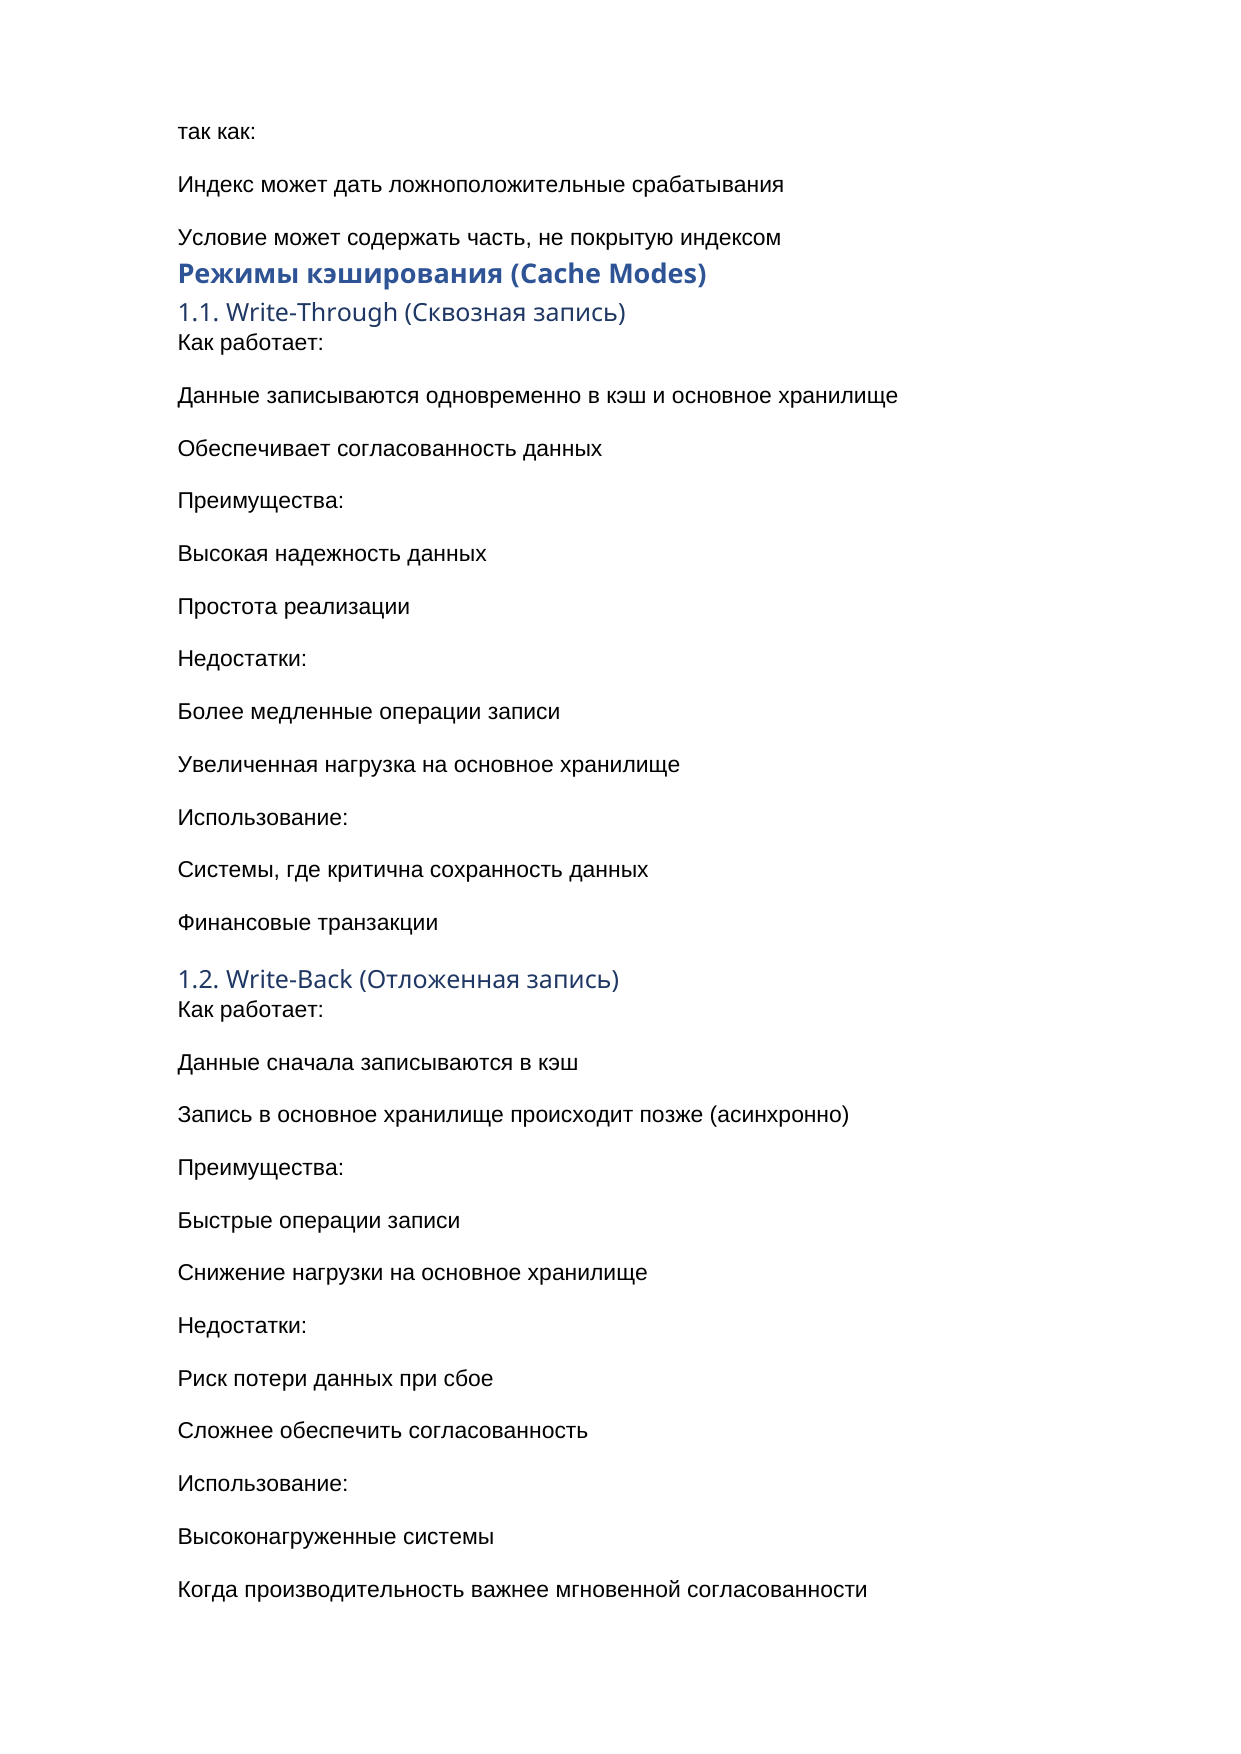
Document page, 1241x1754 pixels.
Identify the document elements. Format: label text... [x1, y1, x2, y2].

text Когда производительность важнее мгновенной согласованности [177, 1576, 1152, 1602]
text Системы, где критична сохранность данных [177, 856, 1152, 883]
text Использование: [177, 1470, 1152, 1496]
text Быстрые операции записи [177, 1207, 1152, 1233]
text Обеспечивает согласованность данных [177, 434, 1152, 461]
text Недостатки: [177, 645, 1152, 672]
text Увеличенная нагрузка на основное хранилище [177, 751, 1152, 777]
text Финансовые транзакции [177, 909, 1152, 935]
text Более медленные операции записи [177, 698, 1152, 724]
text Как работает: [177, 329, 1152, 356]
text Высоконагруженные системы [177, 1523, 1152, 1549]
text Условие может содержать часть, не покрытую индексом [177, 223, 1152, 250]
text Преимущества: [177, 487, 1152, 514]
text Индекс может дать ложноположительные срабатывания [177, 171, 1152, 197]
subtitle 1.1. Write-Through (Сквозная запись) [177, 295, 1152, 329]
text Простота реализации [177, 593, 1152, 619]
text Использование: [177, 803, 1152, 830]
text Данные записываются одновременно в кэш и основное хранилище [177, 382, 1152, 408]
text Данные сначала записываются в кэш [177, 1048, 1152, 1075]
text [177, 118, 1152, 144]
text Высокая надежность данных [177, 540, 1152, 566]
text Недостатки: [177, 1312, 1152, 1338]
text Запись в основное хранилище происходит позже (асинхронно) [177, 1101, 1152, 1127]
text Преимущества: [177, 1154, 1152, 1180]
subtitle Режимы кэширования (Cache Modes) [177, 254, 1152, 291]
text Сложнее обеспечить согласованность [177, 1417, 1152, 1444]
text Риск потери данных при сбое [177, 1365, 1152, 1391]
text Как работает: [177, 996, 1152, 1022]
text Снижение нагрузки на основное хранилище [177, 1259, 1152, 1286]
text 1.2. Write-Back (Отложенная запись) [177, 962, 1152, 996]
